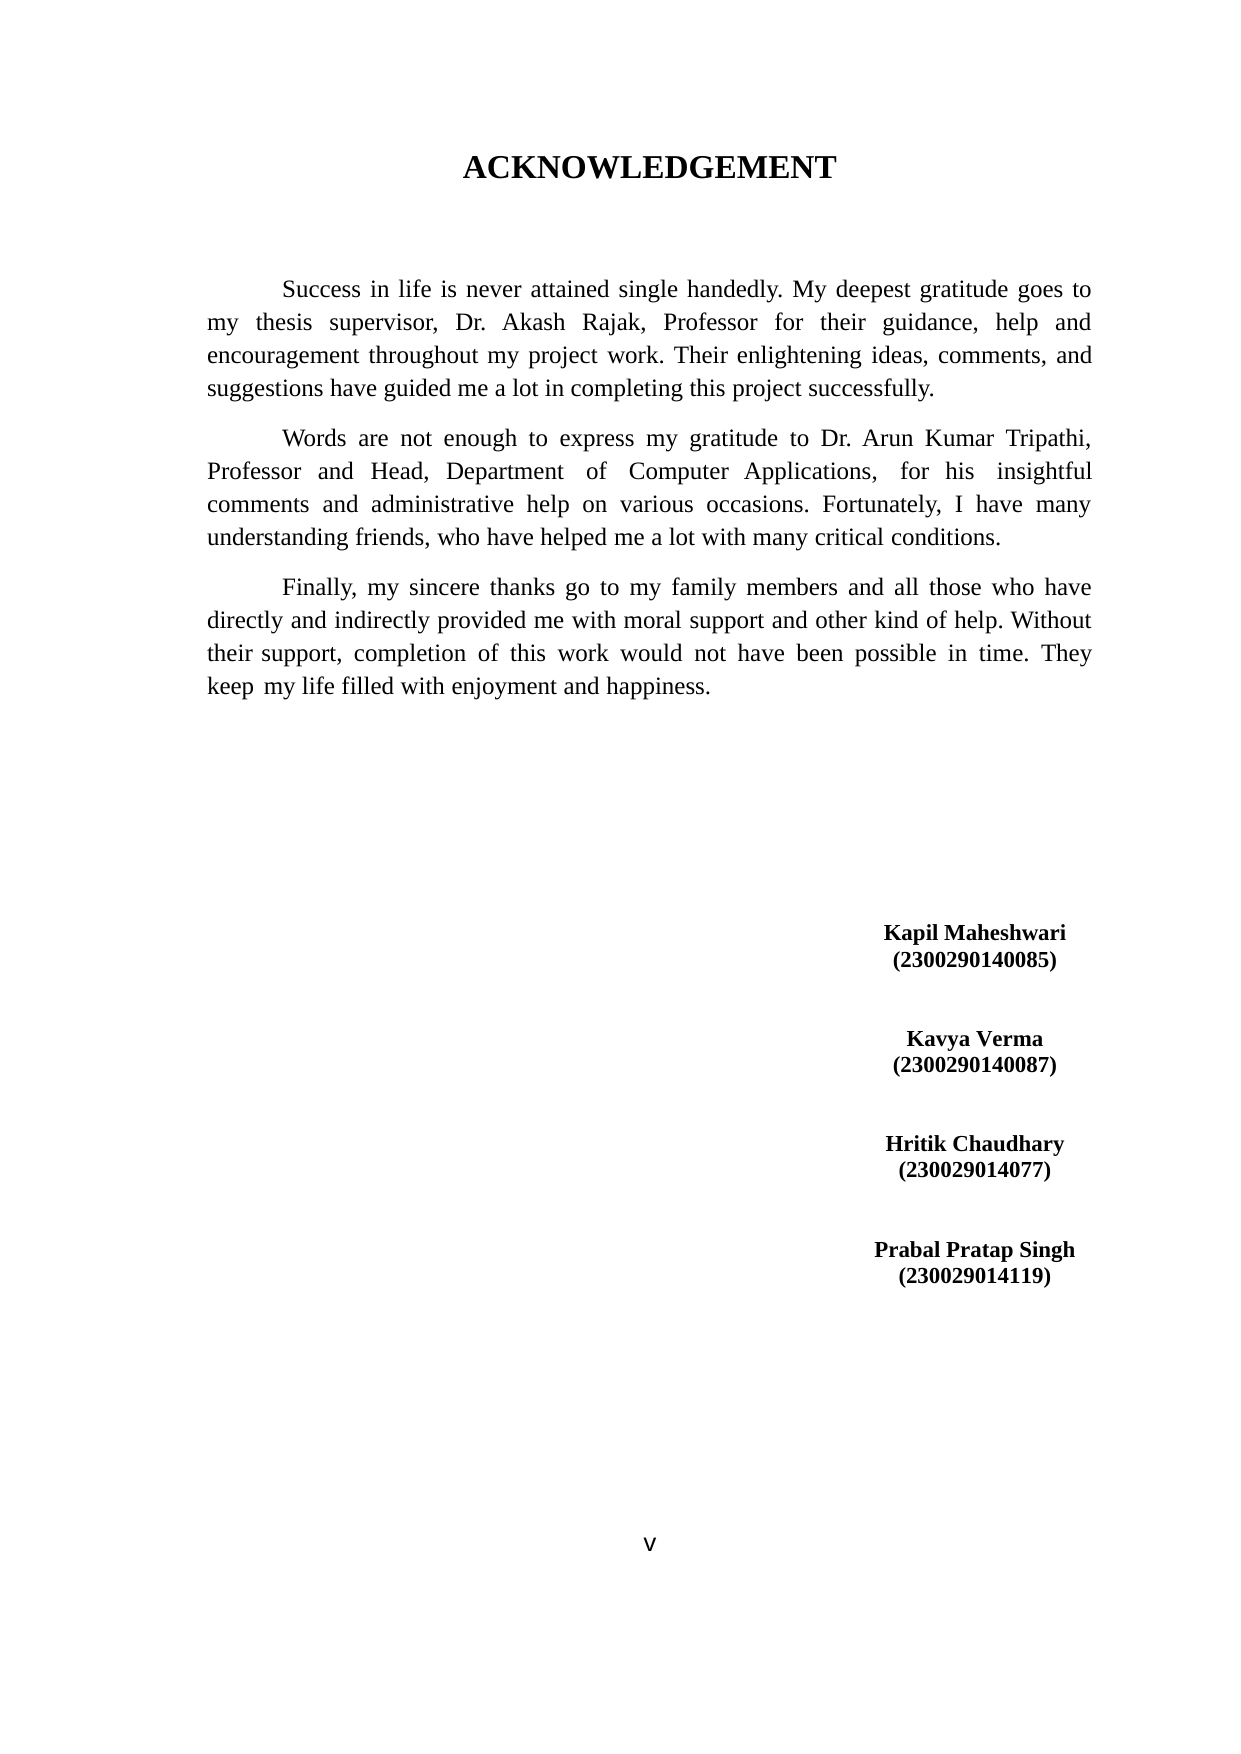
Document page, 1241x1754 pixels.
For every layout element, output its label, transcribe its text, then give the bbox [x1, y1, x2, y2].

text Finally, my sincere thanks go to my family members and all those who have directly and indirectly provided me with moral support and other kind of help. Without their support, completion of this work would not have been possible in time. They keep my life filled with enjoyment and happiness. [207, 572, 1092, 700]
text Words are not enough to express my gratitude to Dr. Arun Kumar Tripathi, Professor and Head, Department of Computer Applications, for his insightful comments and administrative help on various occasions. Fortunately, I have many understanding friends, who have helped me a lot with many critical conditions. [207, 423, 1092, 551]
subtitle ACKNOWLEDGEMENT [207, 148, 1092, 186]
table_header Kapil Maheshwari (2300290140085) [857, 919, 1092, 1025]
table_cell Hritik Chaudhary (230029014077) [857, 1130, 1092, 1236]
table_cell Prabal Pratap Singh (230029014119) [857, 1236, 1092, 1288]
table_cell Kavya Verma (2300290140087) [857, 1025, 1092, 1130]
text Success in life is never attained single handedly. My deepest gratitude goes to my thesis supervisor, Dr. Akash Rajak, Professor for their guidance, help and encouragement throughout my project work. Their enlightening ideas, comments, and suggestions have guided me a lot in completing this project successfully. [207, 274, 1092, 402]
